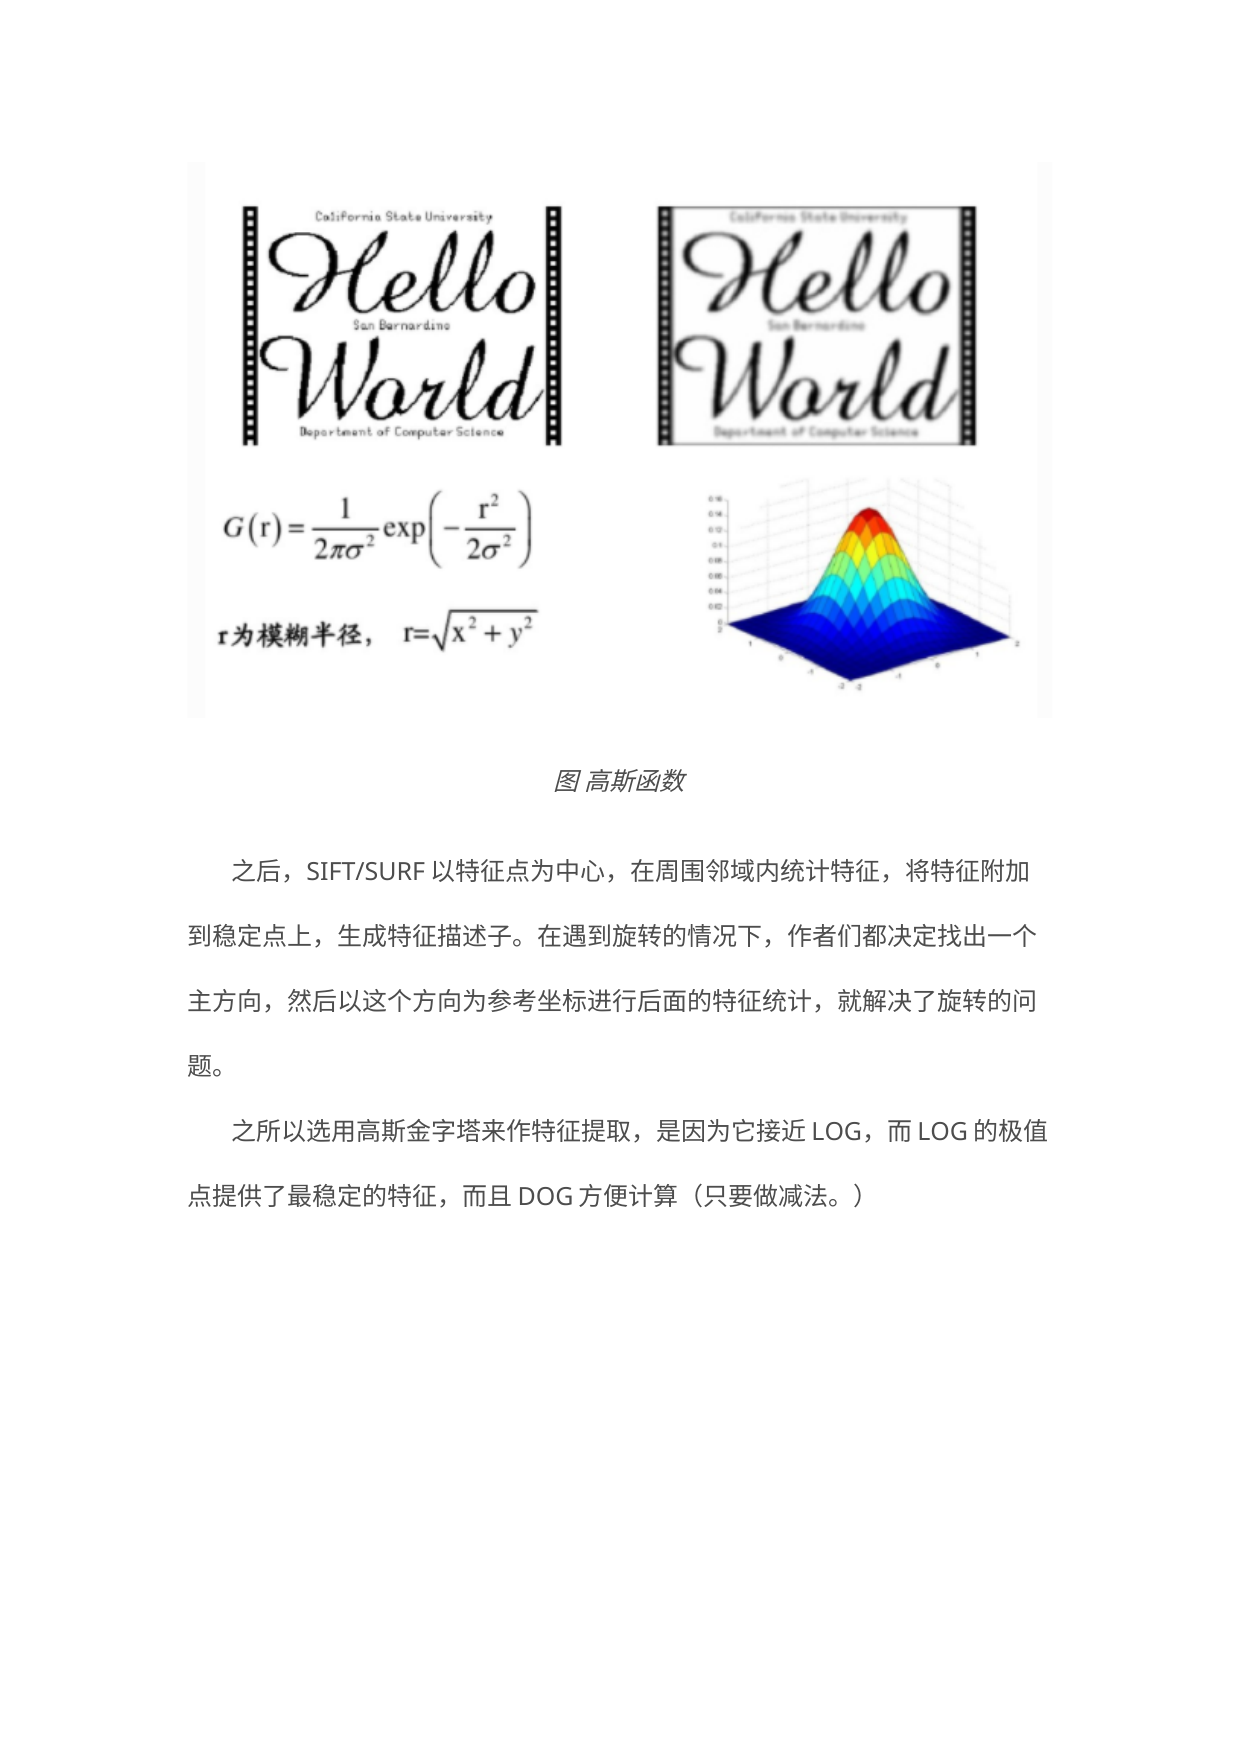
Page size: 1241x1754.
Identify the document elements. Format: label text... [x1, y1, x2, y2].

text 图 高斯函数 [187, 747, 1053, 812]
text 之所以选用高斯金字塔来作特征提取，是因为它接近LOG，而LOG的极值点提供了最稳定的特征，而且DOG方便计算（只要做减法。） [187, 1097, 1053, 1227]
text 之后，SIFT/SURF以特征点为中心，在周围邻域内统计特征，将特征附加到稳定点上，生成特征描述子。在遇到旋转的情况下，作者们都决定找出一个主方向，然后以这个方向为参考坐标进行后面的特征统计，就解决了旋转的问题。 [187, 837, 1053, 1097]
